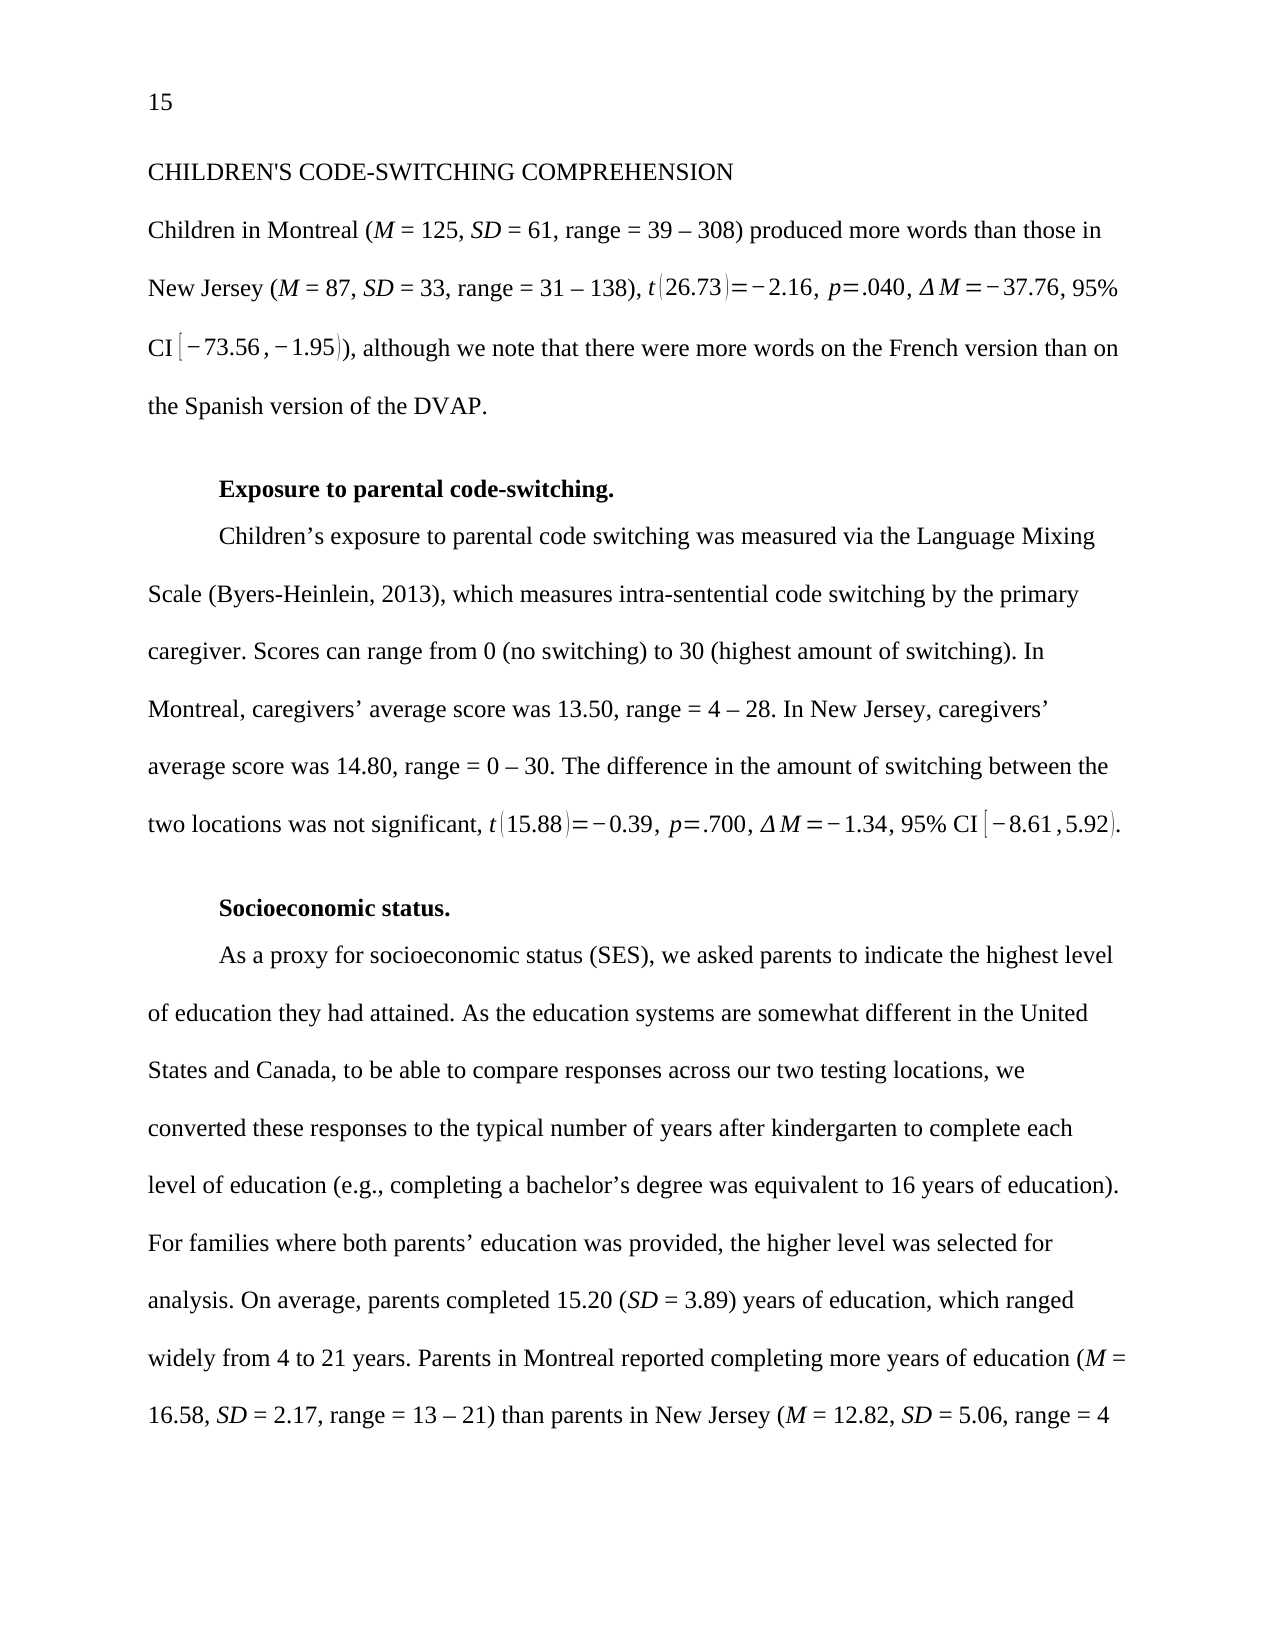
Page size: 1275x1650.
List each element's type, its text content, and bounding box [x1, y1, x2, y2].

subtitle Exposure to parental code-switching. [148, 474, 1127, 502]
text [148, 215, 1127, 420]
subtitle Socioeconomic status. [148, 893, 1127, 922]
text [148, 941, 1127, 1429]
text Children’s exposure to parental code switching was measured via the Language Mixing Scale (Byers-Heinlein, 2013), which measures intra-sentential code switching by the primary caregiver. Scores can range from 0 (no switching) to 30 (highest amount of switching). In Montreal, caregivers’ average score was 13.50, range = 4 – 28. In New Jersey, caregivers’ average score was 14.80, range = 0 – 30. The difference in the amount of switching between the two locations was not significant, , , , 95% CI . [148, 521, 1127, 839]
